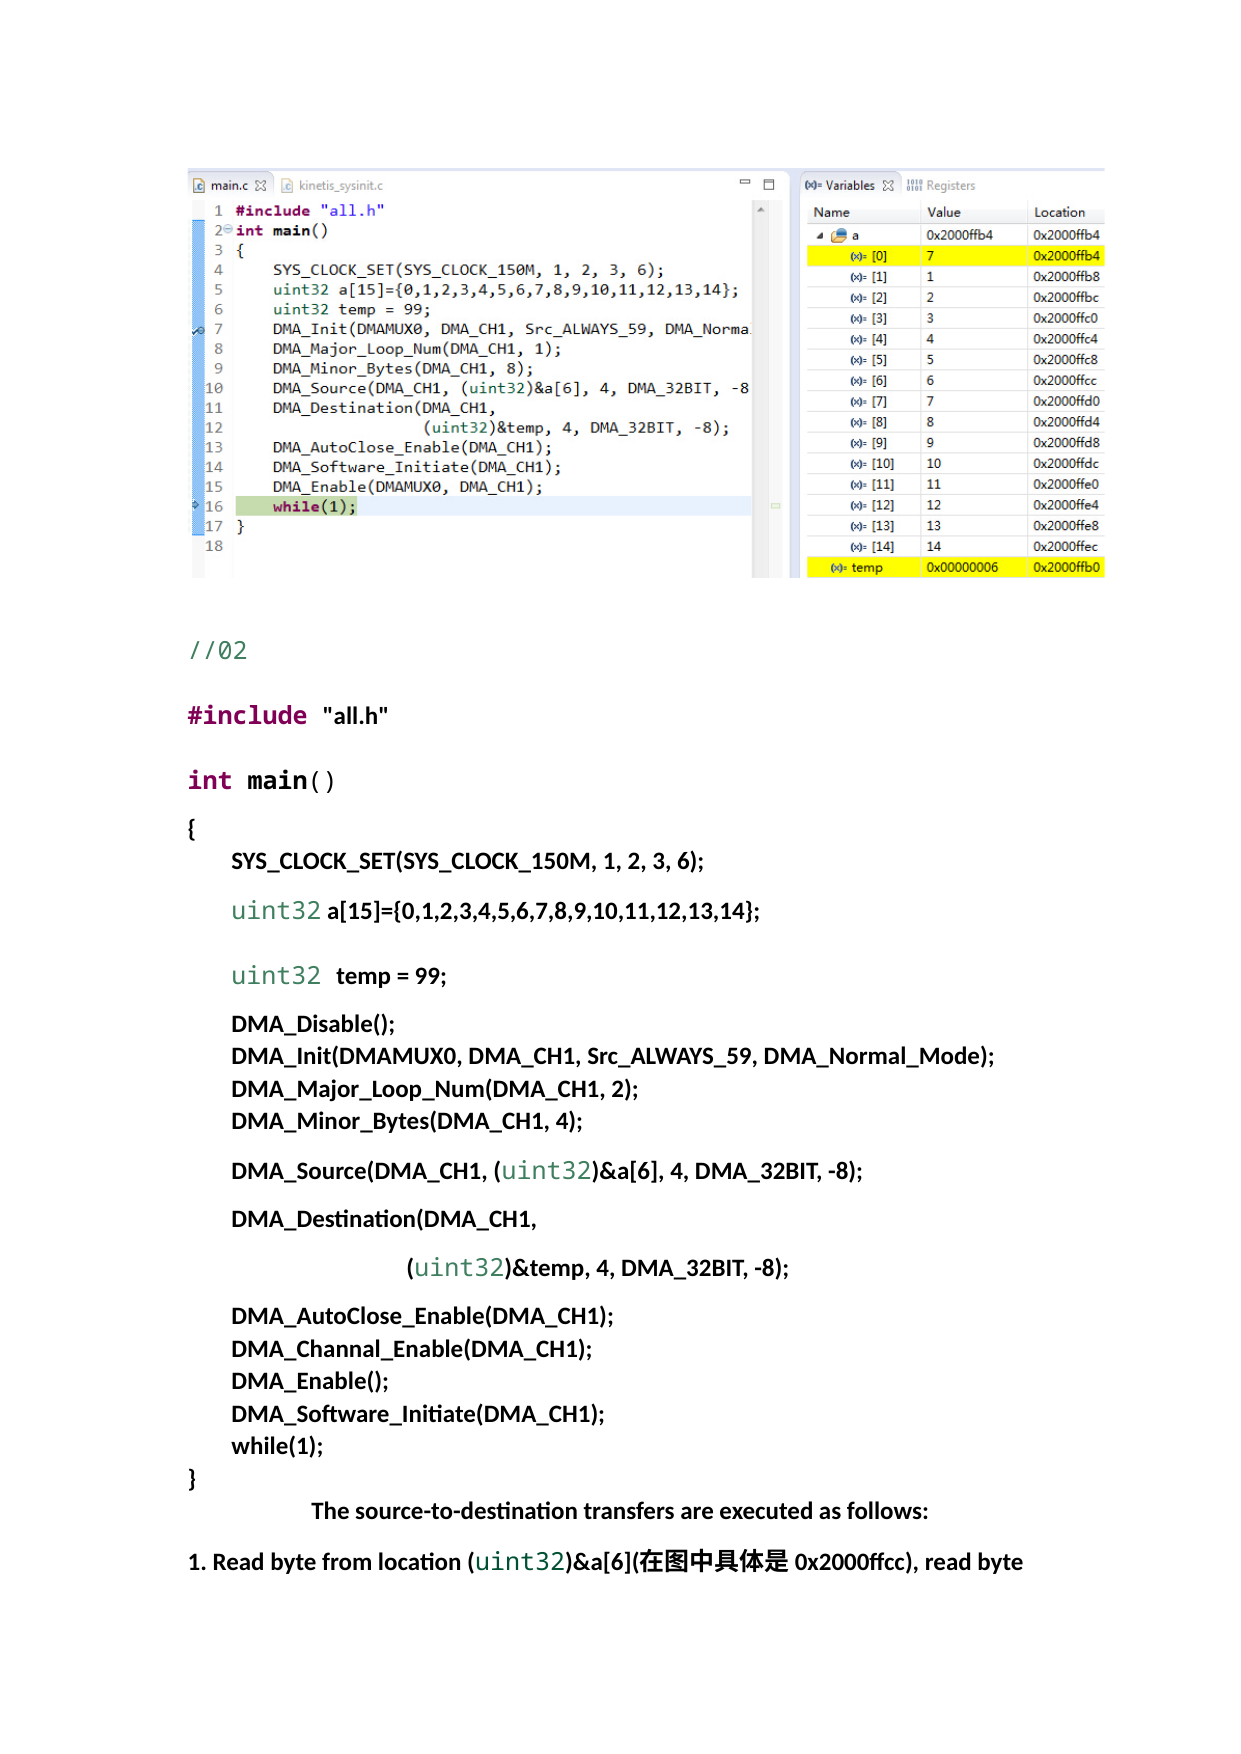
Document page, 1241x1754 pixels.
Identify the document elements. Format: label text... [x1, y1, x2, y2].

text DMA_Source(DMA_CH1, (uint32)&a[6], 4, DMA_32BIT, -8); [187, 1137, 1053, 1202]
picture [187, 168, 1105, 578]
text (uint32)&temp, 4, DMA_32BIT, -8); [187, 1234, 1053, 1299]
text DMA_Channal_Enable(DMA_CH1); [187, 1332, 1053, 1364]
text uint32 a[15]={0,1,2,3,4,5,6,7,8,9,10,11,12,13,14}; [187, 877, 1053, 942]
text DMA_Major_Loop_Num(DMA_CH1, 2); [187, 1072, 1053, 1104]
text //02 [187, 617, 1053, 682]
text SYS_CLOCK_SET(SYS_CLOCK_150M, 1, 2, 3, 6); [187, 844, 1053, 877]
text DMA_AutoClose_Enable(DMA_CH1); [187, 1299, 1053, 1332]
text DMA_Software_Initiate(DMA_CH1); [187, 1397, 1053, 1429]
text #include "all.h" [187, 682, 1053, 747]
text DMA_Init(DMAMUX0, DMA_CH1, Src_ALWAYS_59, DMA_Normal_Mode); [187, 1039, 1053, 1072]
text int main() [187, 747, 1053, 812]
text DMA_Minor_Bytes(DMA_CH1, 4); [187, 1104, 1053, 1137]
text } [187, 1462, 1053, 1494]
text DMA_Destination(DMA_CH1, [187, 1202, 1053, 1234]
text while(1); [187, 1429, 1053, 1462]
text uint32 temp = 99; [187, 942, 1053, 1007]
text { [187, 812, 1053, 844]
text DMA_Enable(); [187, 1364, 1053, 1397]
text DMA_Disable(); [187, 1007, 1053, 1039]
text The source-to-destination transfers are executed as follows: [187, 1494, 1053, 1527]
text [187, 1527, 1053, 1592]
